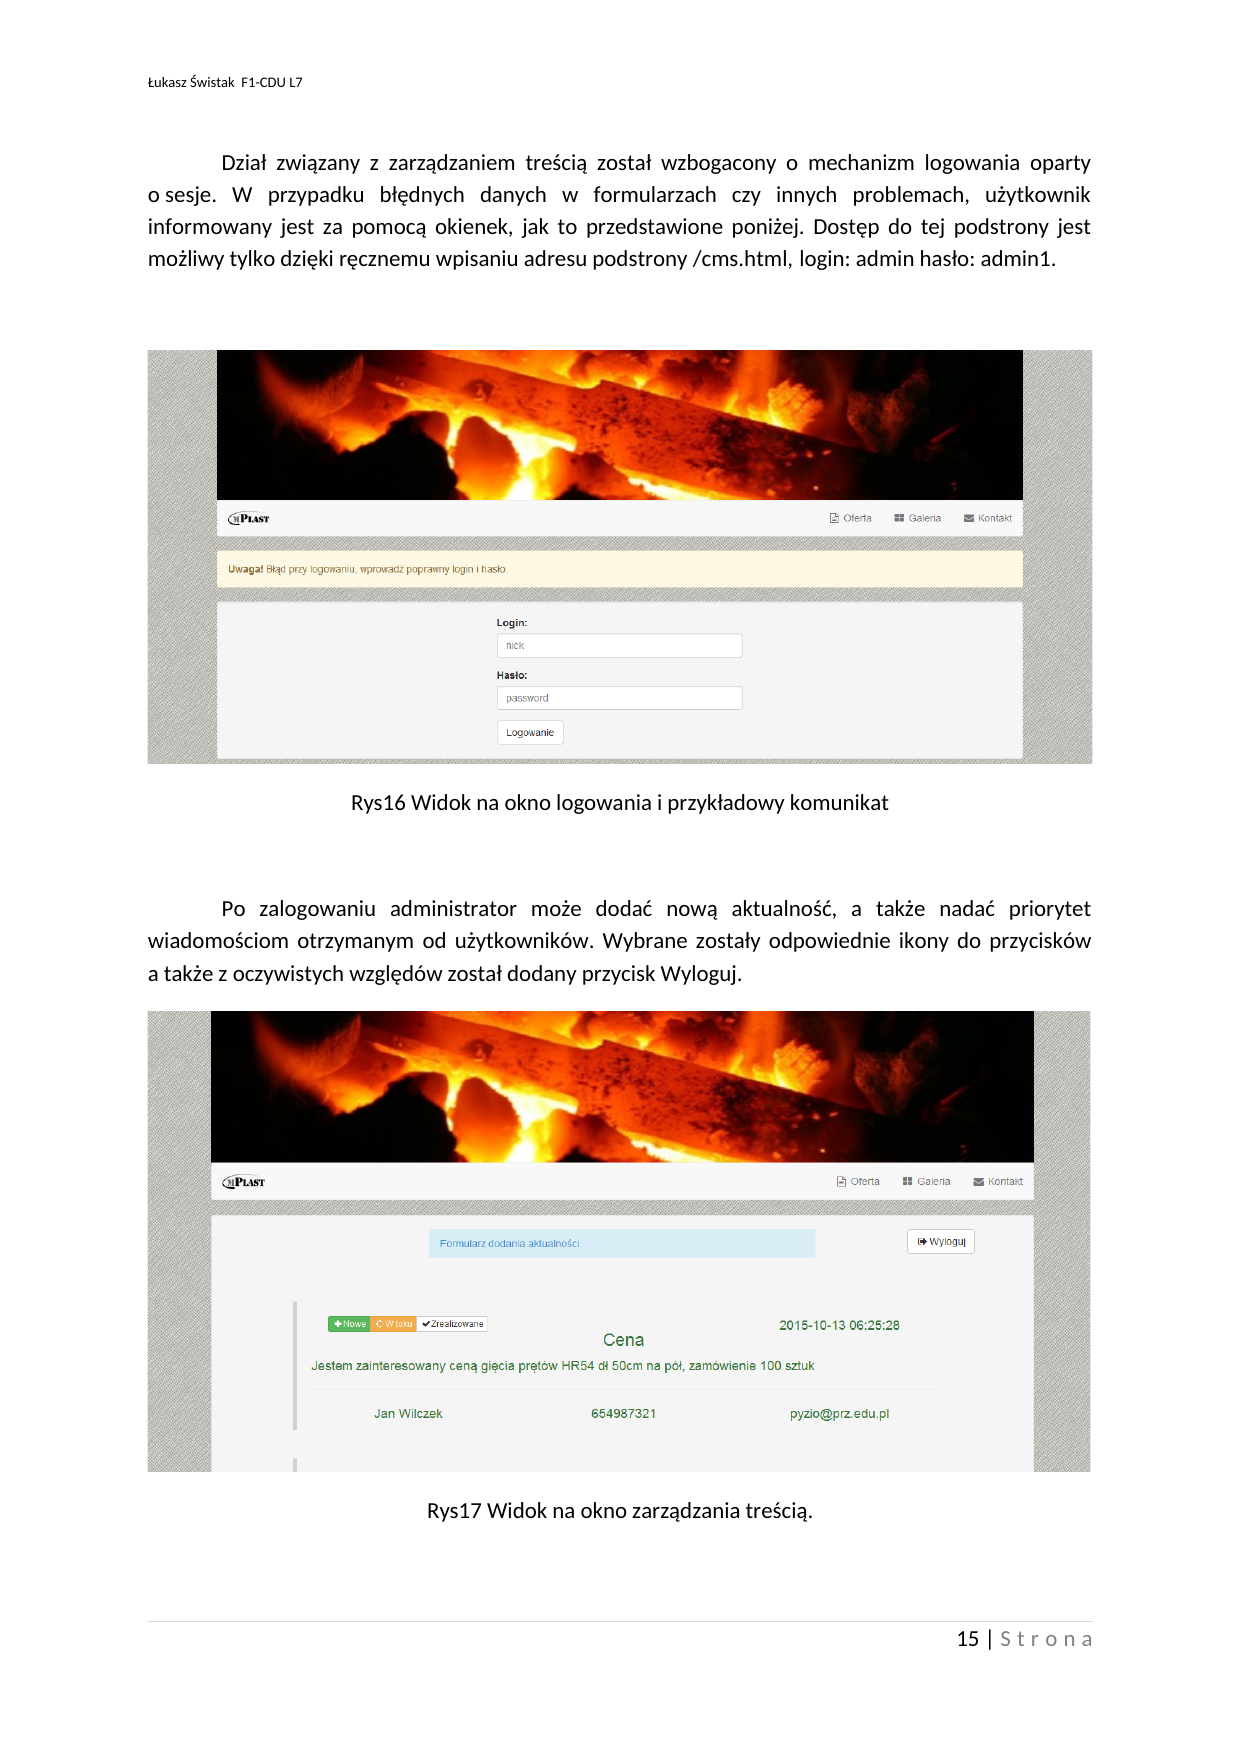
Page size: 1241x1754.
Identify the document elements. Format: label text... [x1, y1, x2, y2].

text Dział związany z zarządzaniem treścią został wzbogacony o mechanizm logowania oparty o sesje. W przypadku błędnych danych w formularzach czy innych problemach, użytkownik informowany jest za pomocą okienek, jak to przedstawione poniżej. Dostęp do tej podstrony jest możliwy tylko dzięki ręcznemu wpisaniu adresu podstrony /cms.html, login: admin hasło: admin1. [148, 148, 1093, 272]
text Rys16 Widok na okno logowania i przykładowy komunikat [148, 788, 1093, 816]
text Po zalogowaniu administrator może dodać nową aktualność, a także nadać priorytet wiadomościom otrzymanym od użytkowników. Wybrane zostały odpowiednie ikony do przycisków a także z oczywistych względów został dodany przycisk Wyloguj. [148, 894, 1093, 987]
picture [147, 1011, 1091, 1472]
text Rys17 Widok na okno zarządzania treścią. [148, 1496, 1093, 1524]
picture [147, 350, 1093, 764]
